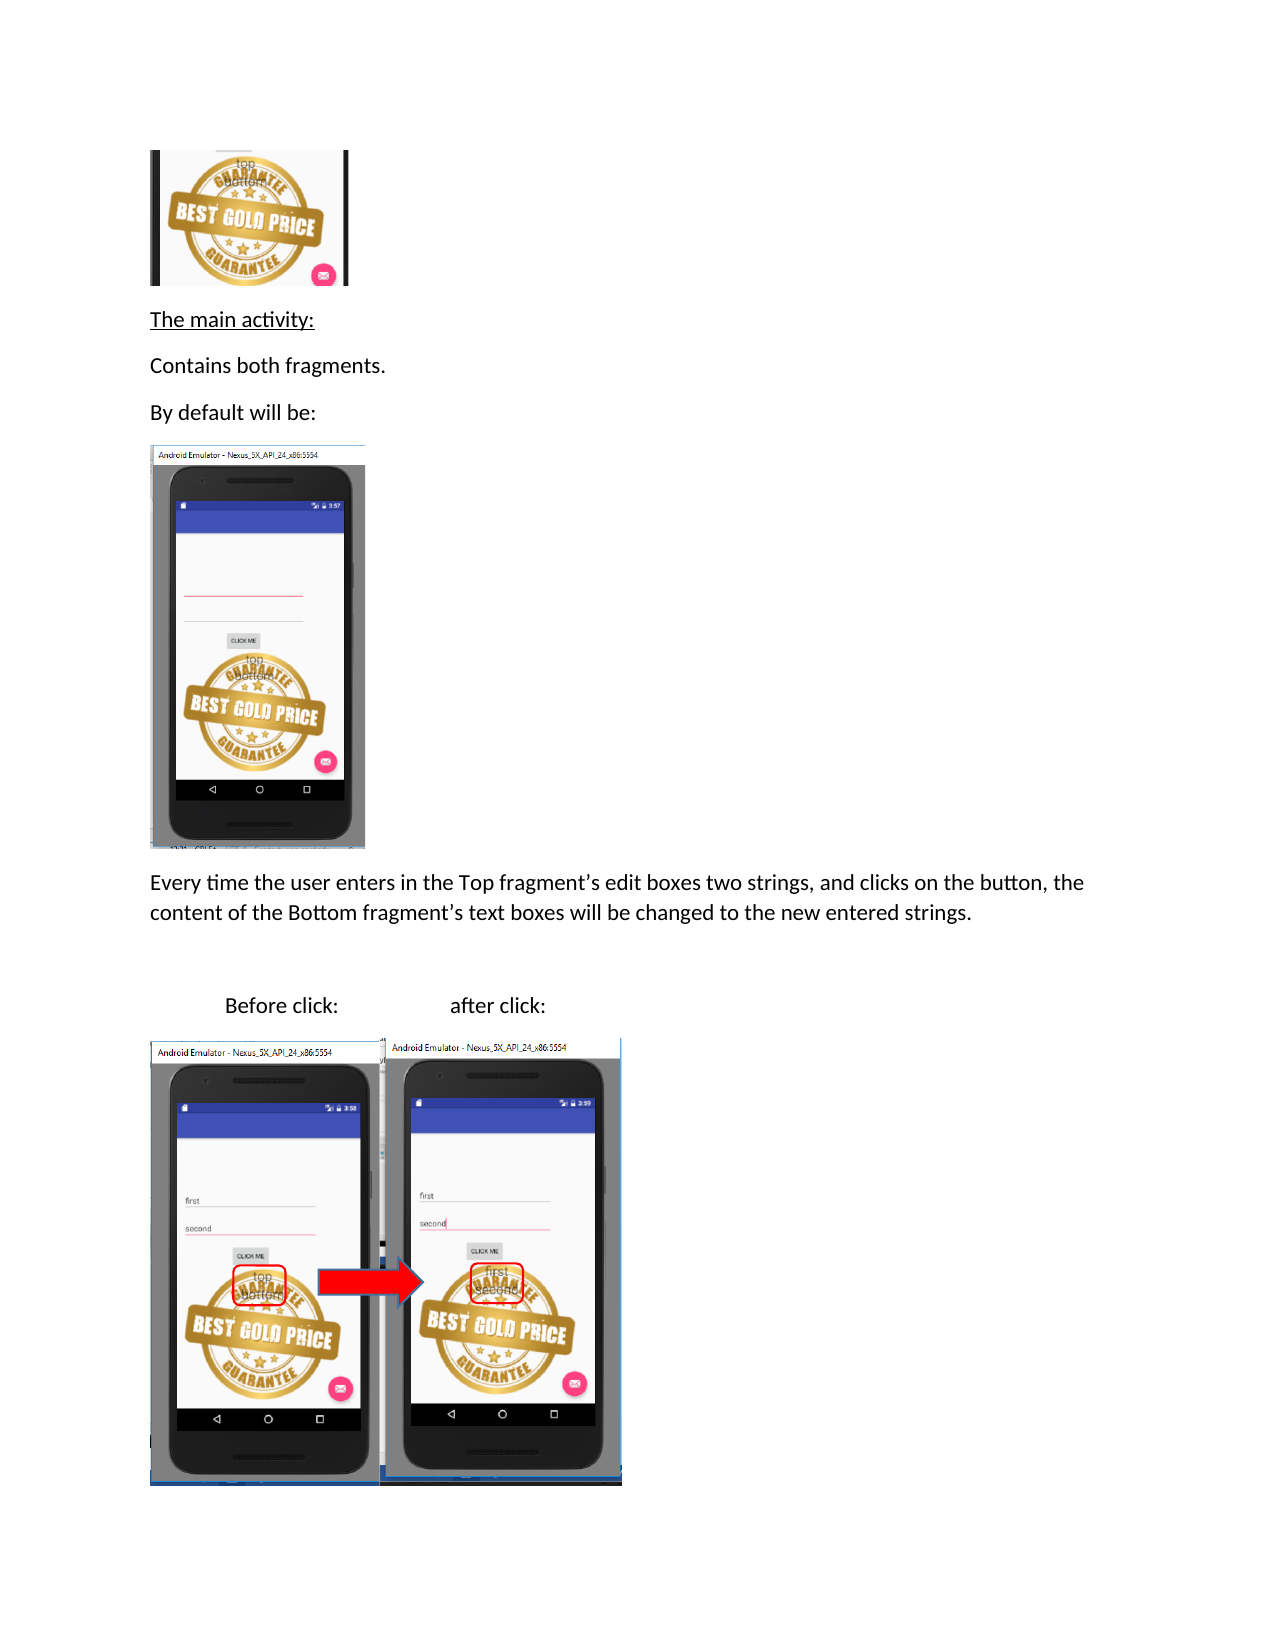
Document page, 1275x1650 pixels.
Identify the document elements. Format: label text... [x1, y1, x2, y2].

picture [150, 445, 366, 849]
text Before click: after click: [150, 992, 1125, 1019]
picture [150, 1038, 622, 1486]
text The main activity: [150, 305, 1125, 333]
text Every time the user enters in the Top fragment’s edit boxes two strings, and clicks on the button, the content of the Bottom fragment’s text boxes will be changed to the new entered strings. [150, 868, 1125, 926]
text Contains both fragments. [150, 352, 1125, 380]
picture [150, 150, 349, 286]
text By default will be: [150, 398, 1125, 427]
